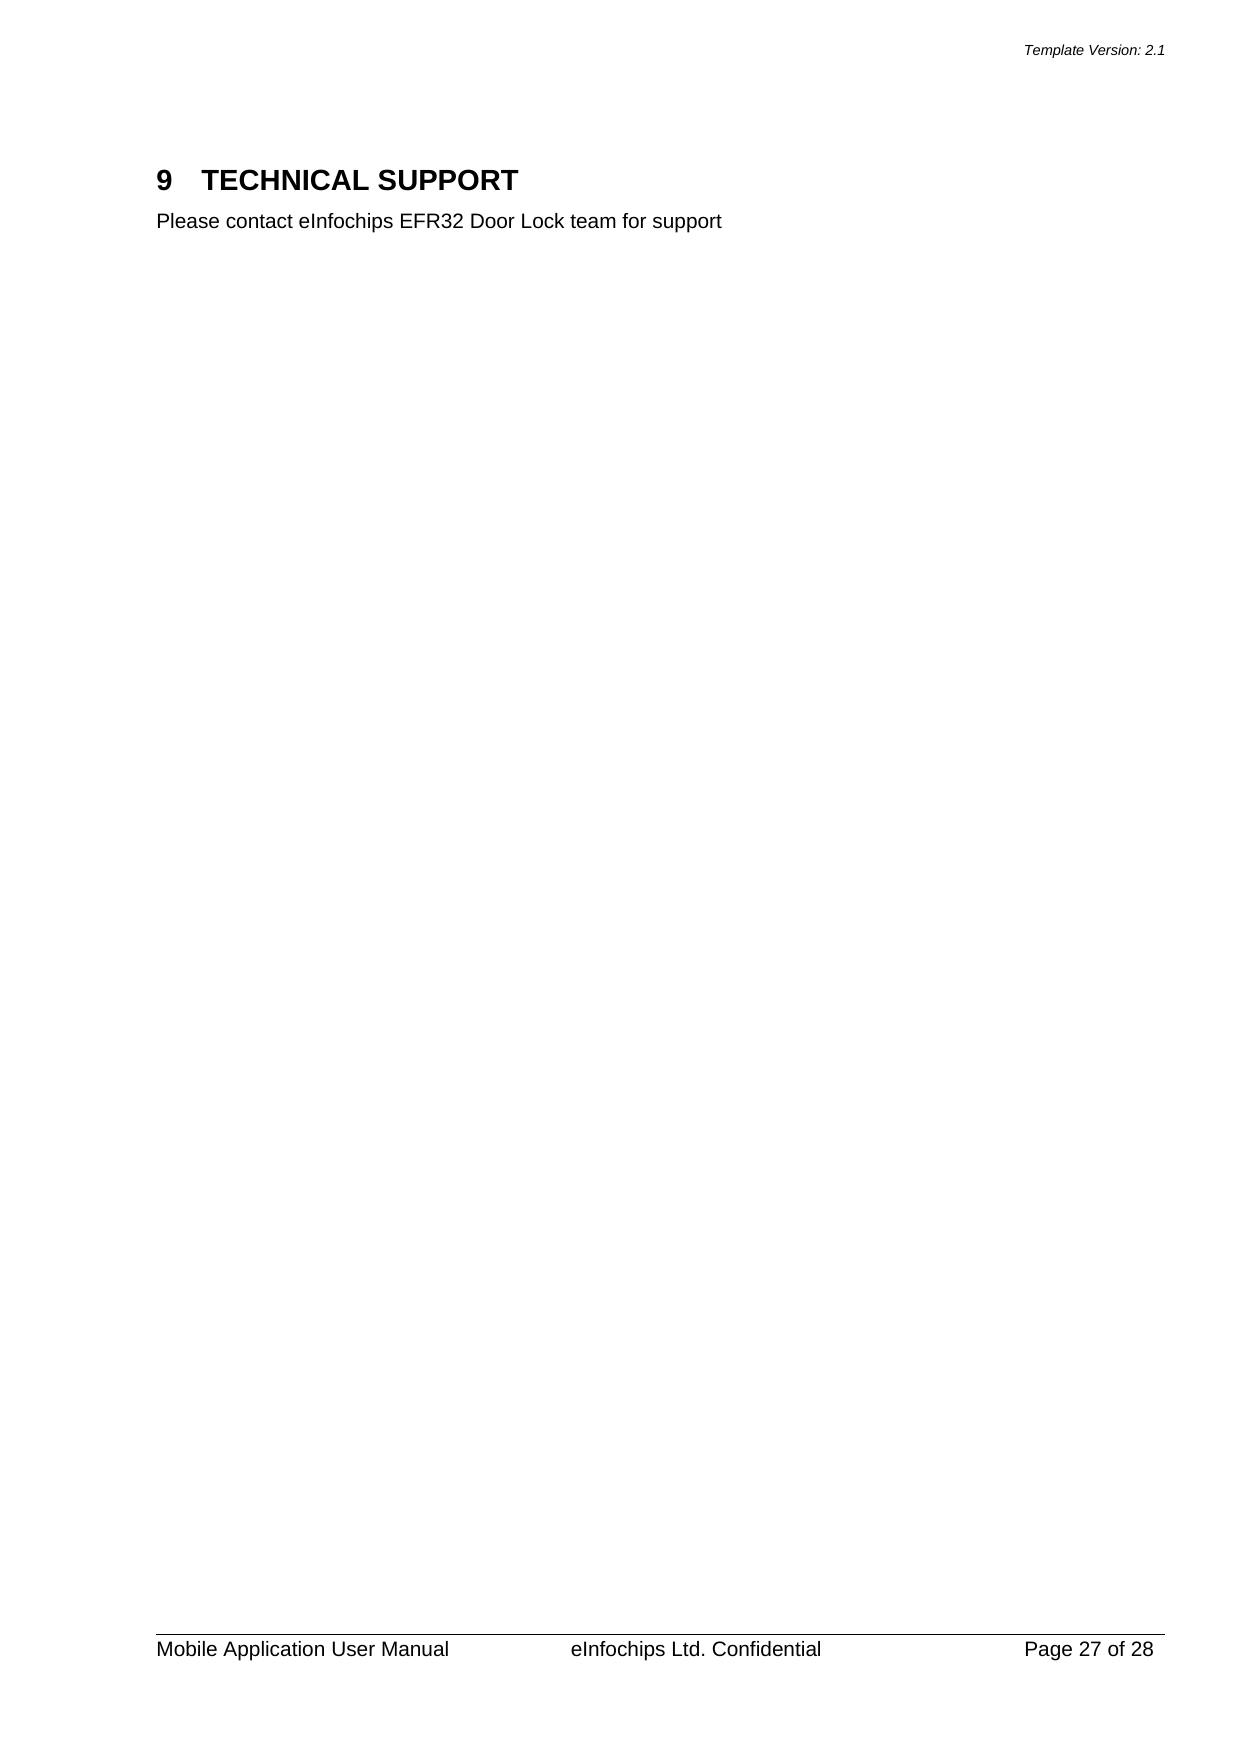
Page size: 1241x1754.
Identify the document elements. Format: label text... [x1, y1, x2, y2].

text Please contact eInfochips EFR32 Door Lock team for support [156, 208, 1165, 232]
subtitle Technical Support [156, 162, 1165, 196]
